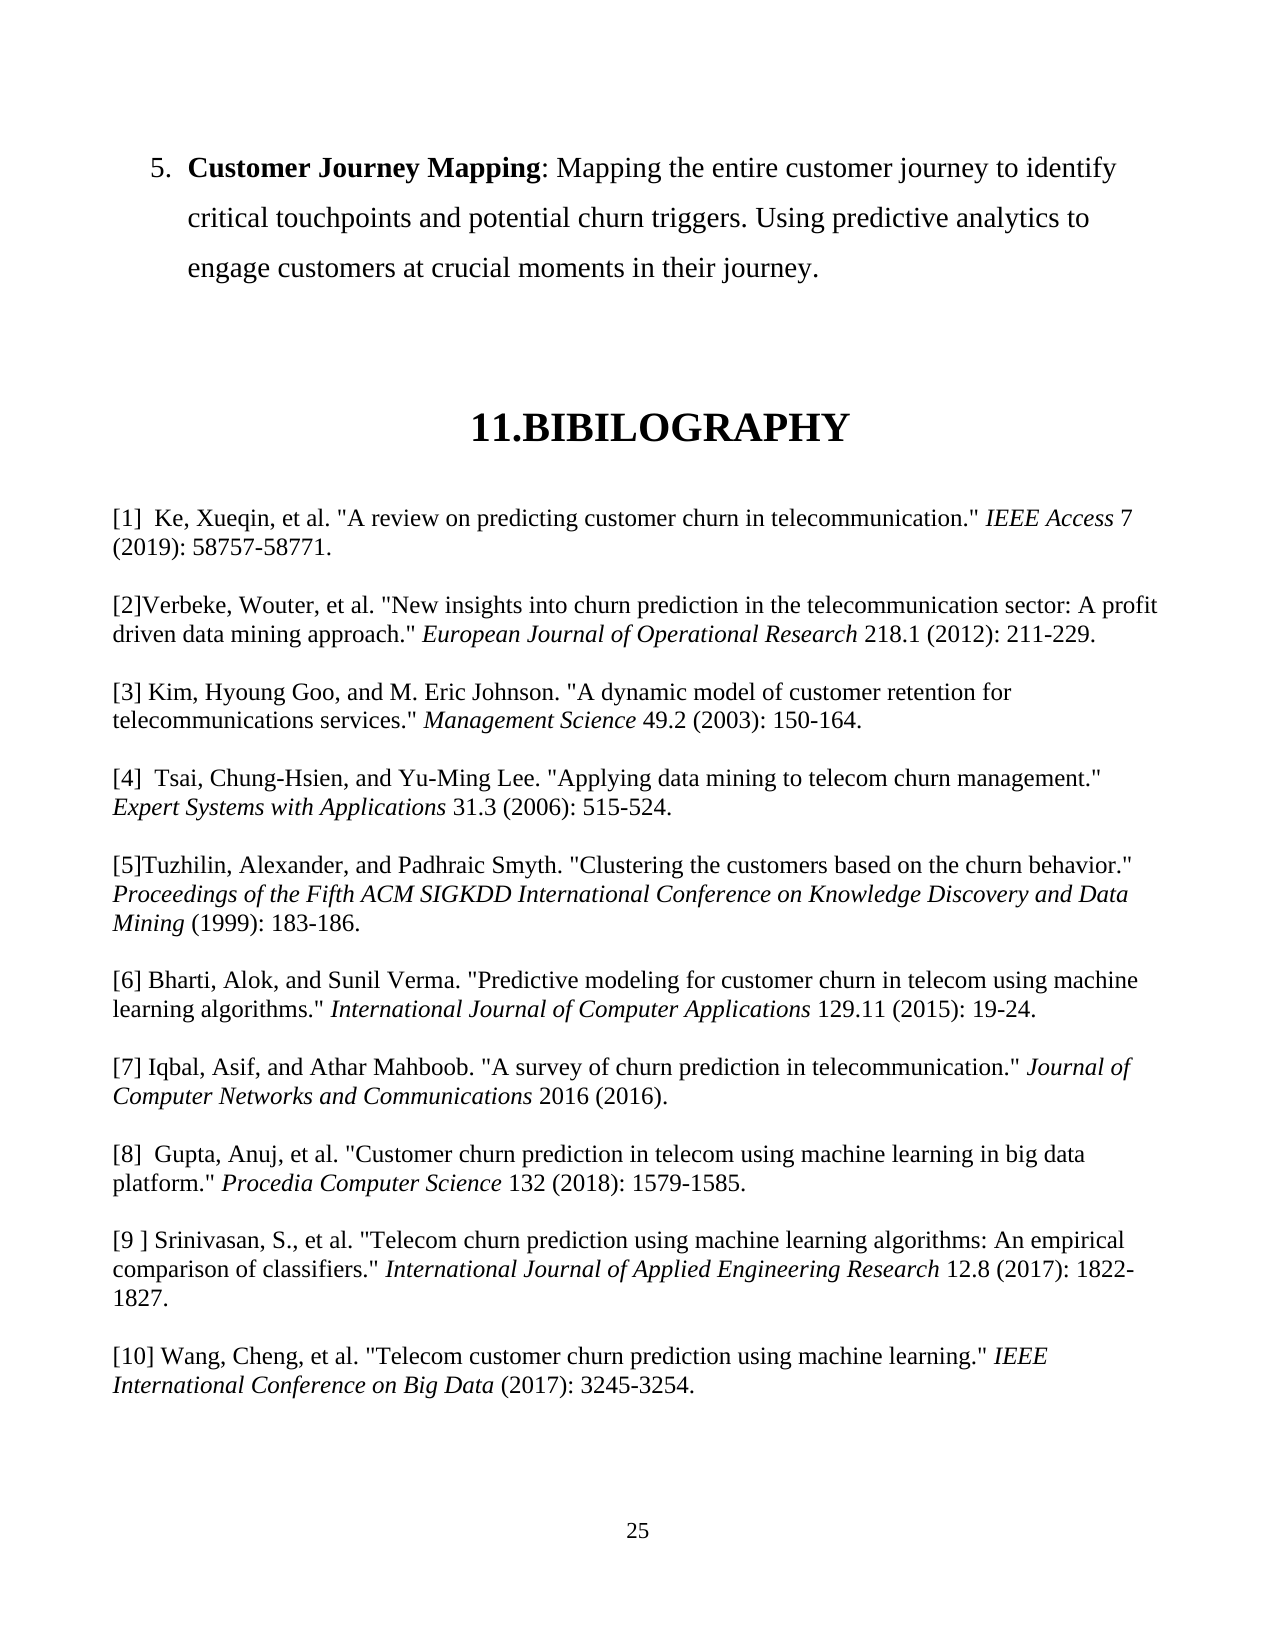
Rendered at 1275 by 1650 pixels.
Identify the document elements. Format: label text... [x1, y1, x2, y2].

text [10] Wang, Cheng, et al. "Telecom customer churn prediction using machine learning." IEEE International Conference on Big Data (2017): 3245-3254. [112, 1341, 1171, 1398]
text [8] Gupta, Anuj, et al. "Customer churn prediction in telecom using machine learning in big data platform." Procedia Computer Science 132 (2018): 1579-1585. [112, 1139, 1171, 1196]
text [5]Tuzhilin, Alexander, and Padhraic Smyth. "Clustering the customers based on the churn behavior." Proceedings of the Fifth ACM SIGKDD International Conference on Knowledge Discovery and Data Mining (1999): 183-186. [112, 850, 1171, 936]
text [9 ] Srinivasan, S., et al. "Telecom churn prediction using machine learning algorithms: An empirical comparison of classifiers." International Journal of Applied Engineering Research 12.8 (2017): 1822-1827. [112, 1226, 1171, 1312]
text [2]Verbeke, Wouter, et al. "New insights into churn prediction in the telecommunication sector: A profit driven data mining approach." European Journal of Operational Research 218.1 (2012): 211-229. [112, 590, 1171, 648]
text [1] Ke, Xueqin, et al. "A review on predicting customer churn in telecommunication." IEEE Access 7 (2019): 58757-58771. [112, 503, 1171, 561]
text [3] Kim, Hyoung Goo, and M. Eric Johnson. "A dynamic model of customer retention for telecommunications services." Management Science 49.2 (2003): 150-164. [112, 677, 1171, 734]
text [4] Tsai, Chung-Hsien, and Yu-Ming Lee. "Applying data mining to telecom churn management." Expert Systems with Applications 31.3 (2006): 515-524. [112, 763, 1171, 821]
text 11.BIBILOGRAPHY [150, 402, 1171, 450]
list Customer Journey Mapping: Mapping the entire customer journey to identify critical touchpoints and potential churn triggers. Using predictive analytics to engage customers at crucial moments in their journey. [150, 150, 1171, 284]
text [7] Iqbal, Asif, and Athar Mahboob. "A survey of churn prediction in telecommunication." Journal of Computer Networks and Communications 2016 (2016). [112, 1052, 1171, 1110]
text [6] Bharti, Alok, and Sunil Verma. "Predictive modeling for customer churn in telecom using machine learning algorithms." International Journal of Computer Applications 129.11 (2015): 19-24. [112, 966, 1171, 1023]
